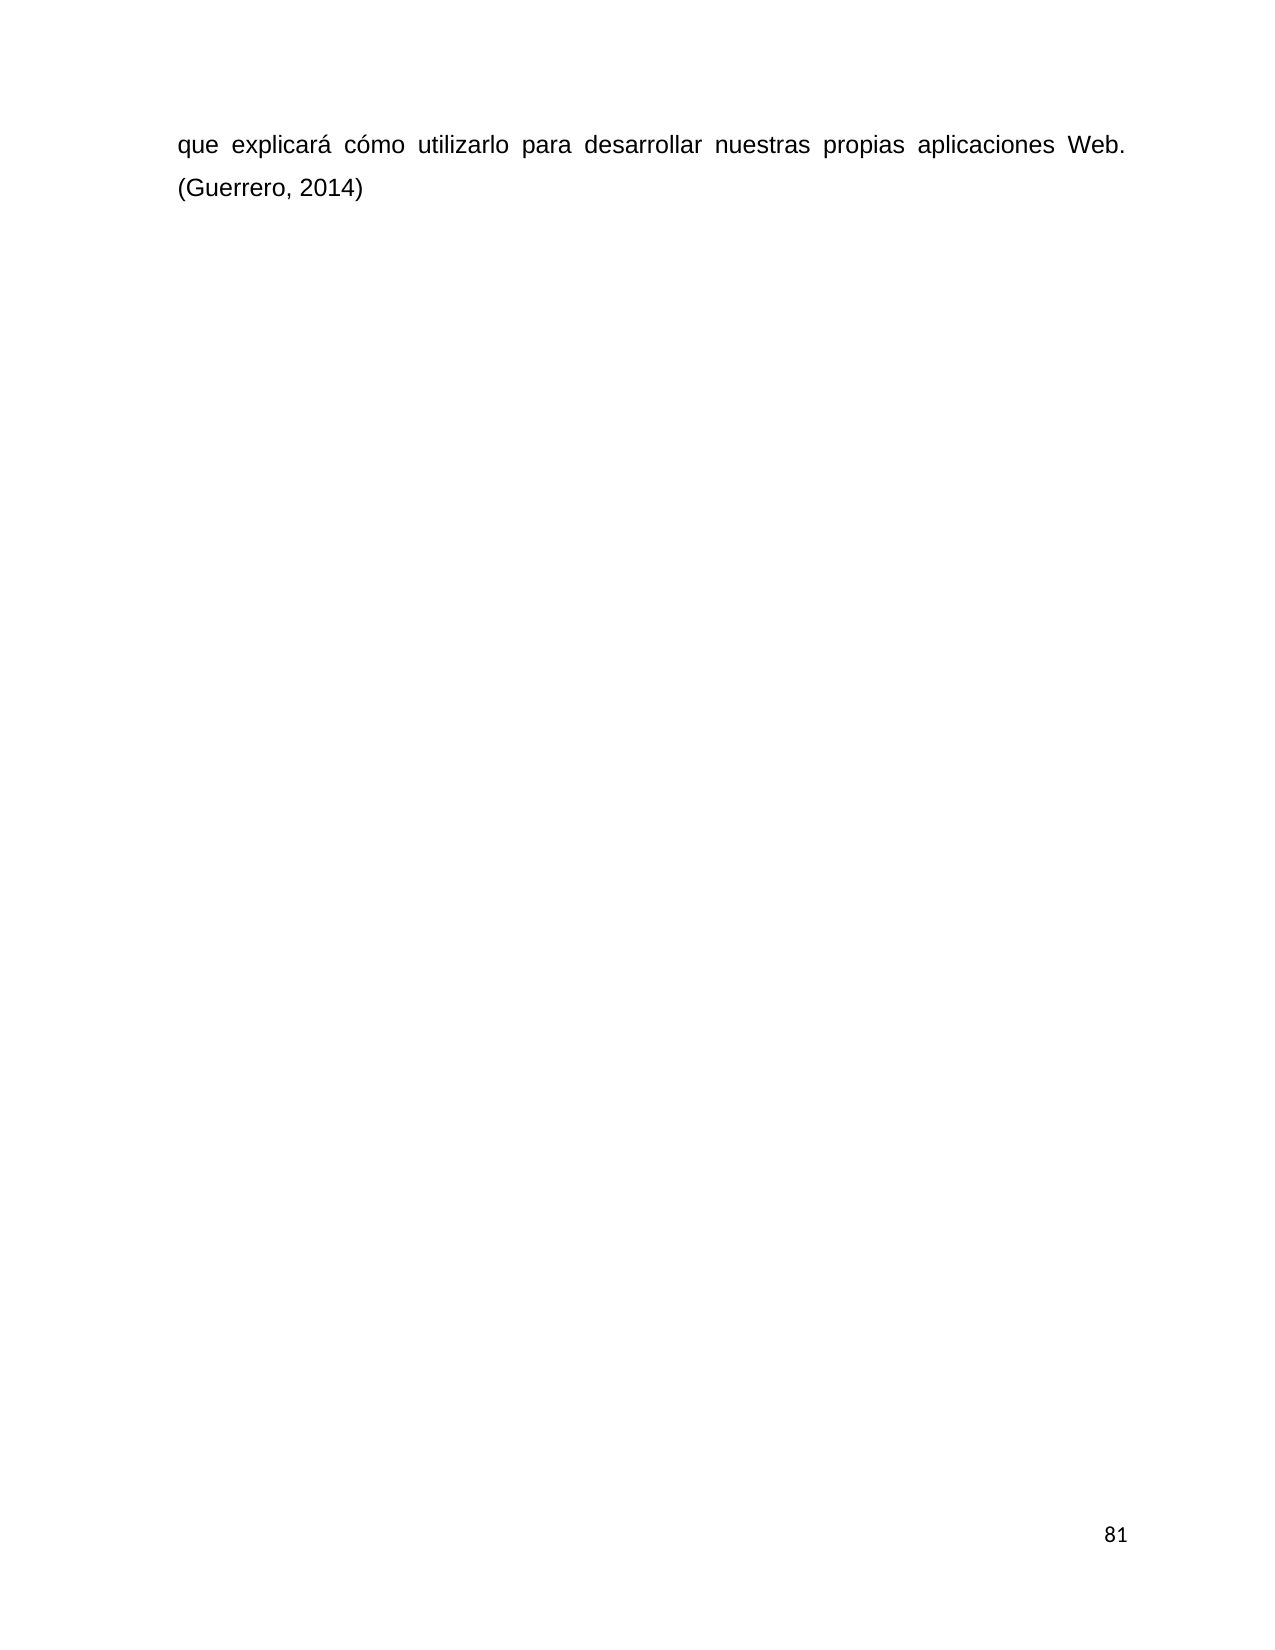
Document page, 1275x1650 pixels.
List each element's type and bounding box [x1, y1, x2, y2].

text [177, 130, 1127, 201]
